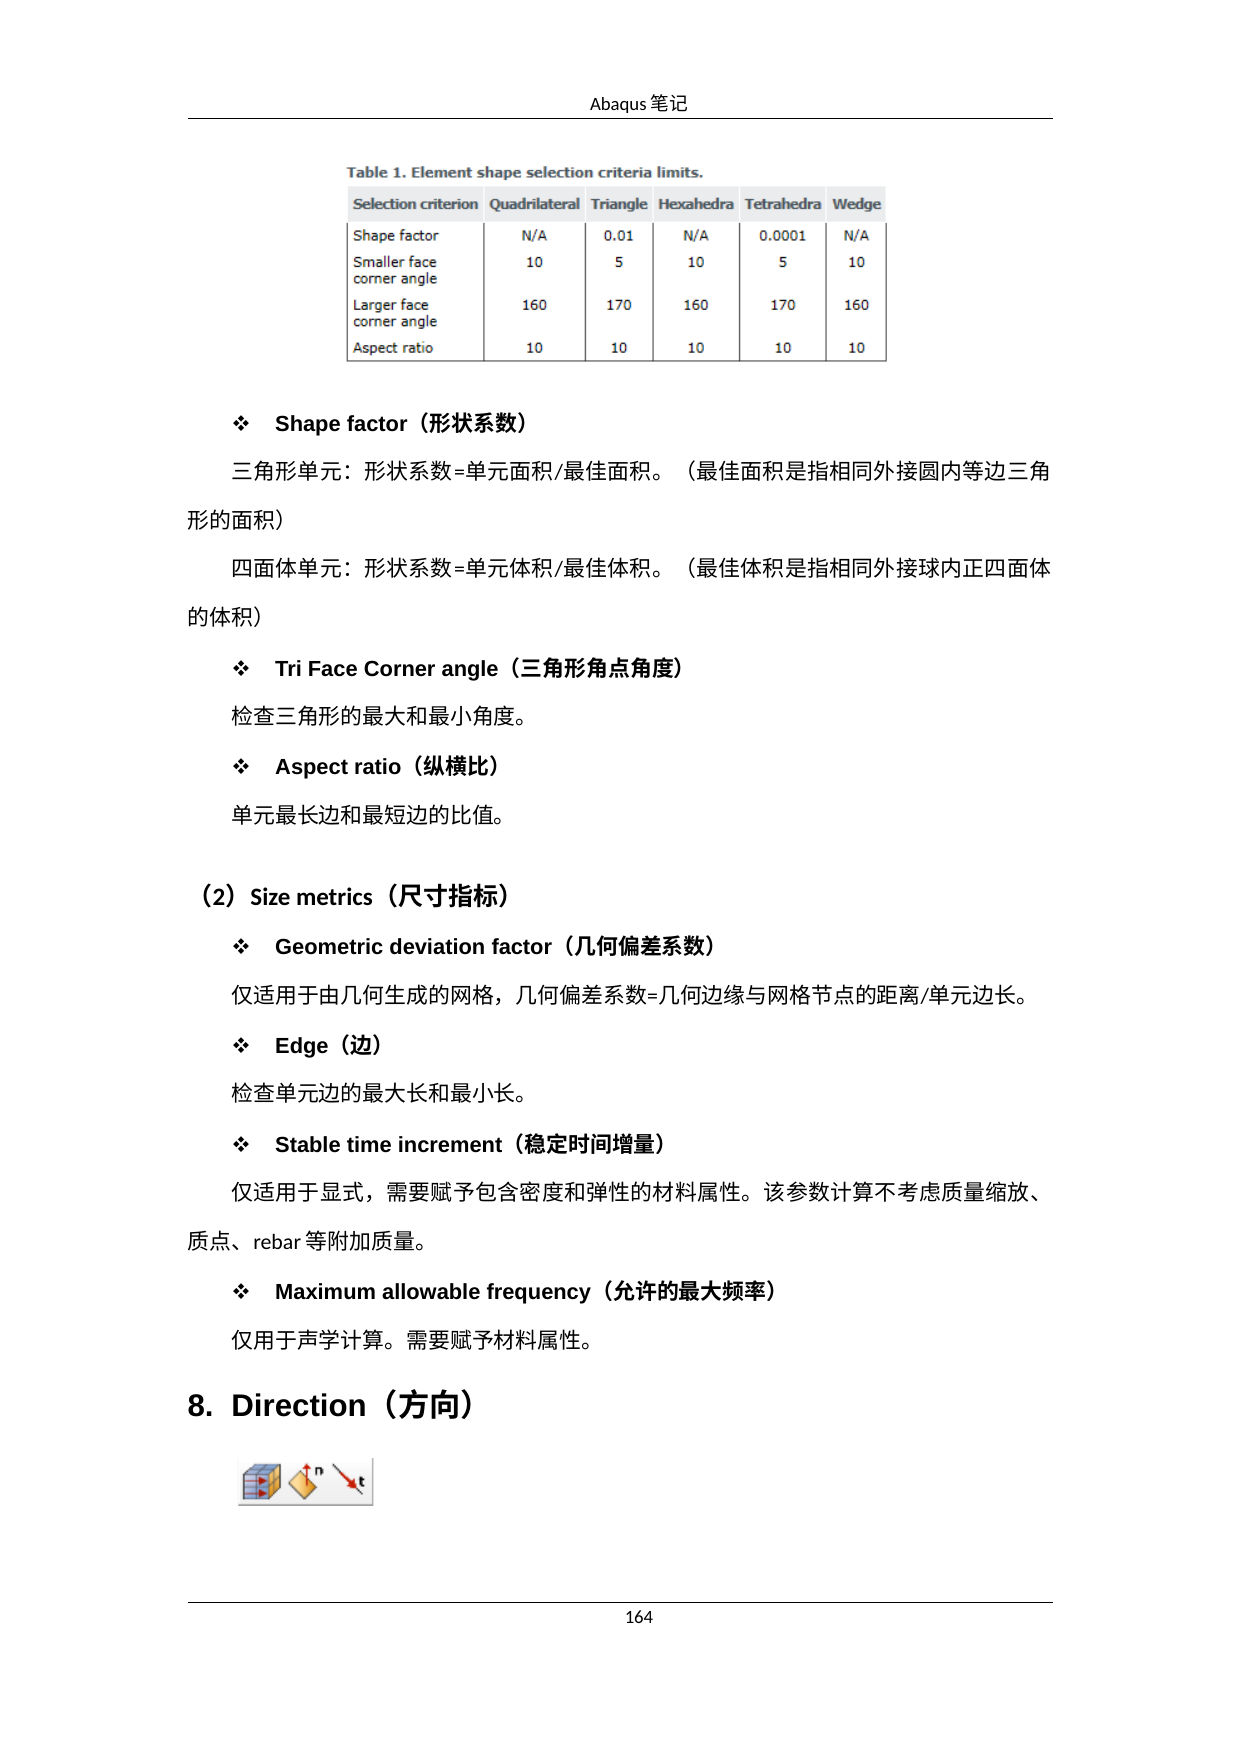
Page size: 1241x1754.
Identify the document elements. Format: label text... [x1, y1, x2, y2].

subtitle Shape factor（形状系数） [231, 406, 1053, 438]
text 检查单元边的最大长和最小长。 [187, 1076, 1053, 1108]
text 仅用于声学计算。需要赋予材料属性。 [187, 1322, 1053, 1355]
picture [338, 160, 902, 368]
picture [237, 1458, 374, 1506]
subtitle Aspect ratio（纵横比） [231, 749, 1053, 781]
text 仅适用于显式，需要赋予包含密度和弹性的材料属性。该参数计算不考虑质量缩放、质点、rebar等附加质量。 [187, 1175, 1053, 1256]
subtitle Size metrics（尺寸指标） [187, 862, 1053, 927]
text 仅适用于由几何生成的网格，几何偏差系数=几何边缘与网格节点的距离/单元边长。 [187, 977, 1053, 1010]
subtitle Geometric deviation factor（几何偏差系数） [231, 929, 1053, 961]
subtitle Direction（方向） [187, 1371, 1053, 1436]
text 三角形单元：形状系数=单元面积/最佳面积。（最佳面积是指相同外接圆内等边三角形的面积） [187, 454, 1053, 535]
subtitle Tri Face Corner angle（三角形角点角度） [231, 650, 1053, 683]
subtitle Maximum allowable frequency（允许的最大频率） [231, 1274, 1053, 1306]
text 四面体单元：形状系数=单元体积/最佳体积。（最佳体积是指相同外接球内正四面体的体积） [187, 551, 1053, 632]
subtitle Stable time increment（稳定时间增量） [231, 1126, 1053, 1159]
text 单元最长边和最短边的比值。 [187, 797, 1053, 830]
text 检查三角形的最大和最小角度。 [187, 698, 1053, 731]
subtitle Edge（边） [231, 1028, 1053, 1060]
